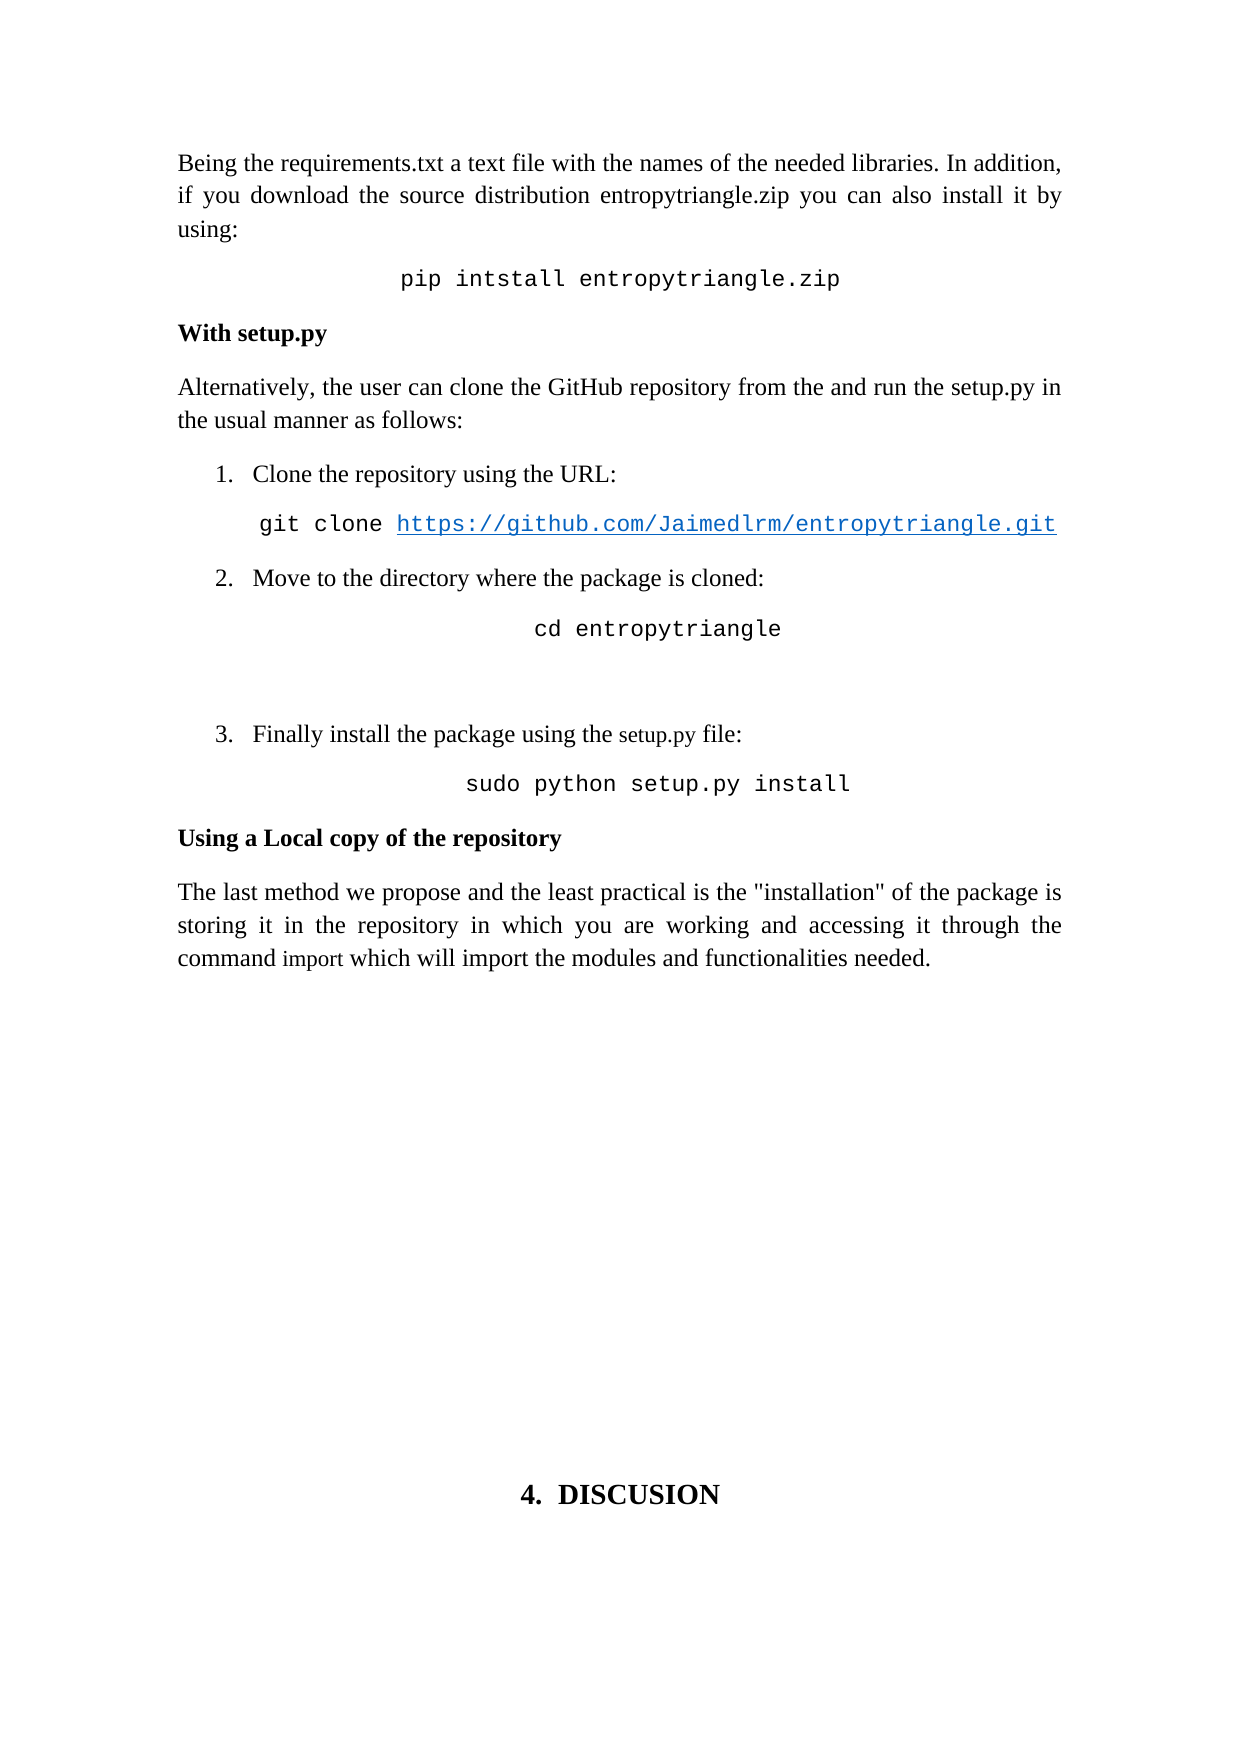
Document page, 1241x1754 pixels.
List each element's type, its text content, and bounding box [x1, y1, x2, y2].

text pip intstall entropytriangle.zip [177, 267, 1063, 293]
text Being the requirements.txt a text file with the names of the needed libraries. In addition, if you download the source distribution entropytriangle.zip you can also install it by using: [177, 148, 1063, 242]
subtitle DISCUSION [177, 1477, 1063, 1511]
list Clone the repository using the URL: [215, 459, 1063, 488]
text Using a Local copy of the repository [177, 823, 1063, 852]
list cd entropytriangle [252, 617, 1063, 643]
list Finally install the package using the setup.py file: [215, 719, 1063, 748]
list Move to the directory where the package is cloned: [215, 563, 1063, 592]
list sudo python setup.py install [252, 773, 1063, 799]
text The last method we propose and the least practical is the "installation" of the package is storing it in the repository in which you are working and accessing it through the command import which will import the modules and functionalities needed. [177, 877, 1063, 972]
list git clone https://github.com/Jaimedlrm/entropytriangle.git [252, 513, 1063, 539]
text With setup.py [177, 318, 1063, 347]
text Alternatively, the user can clone the GitHub repository from the and run the setup.py in the usual manner as follows: [177, 372, 1063, 434]
